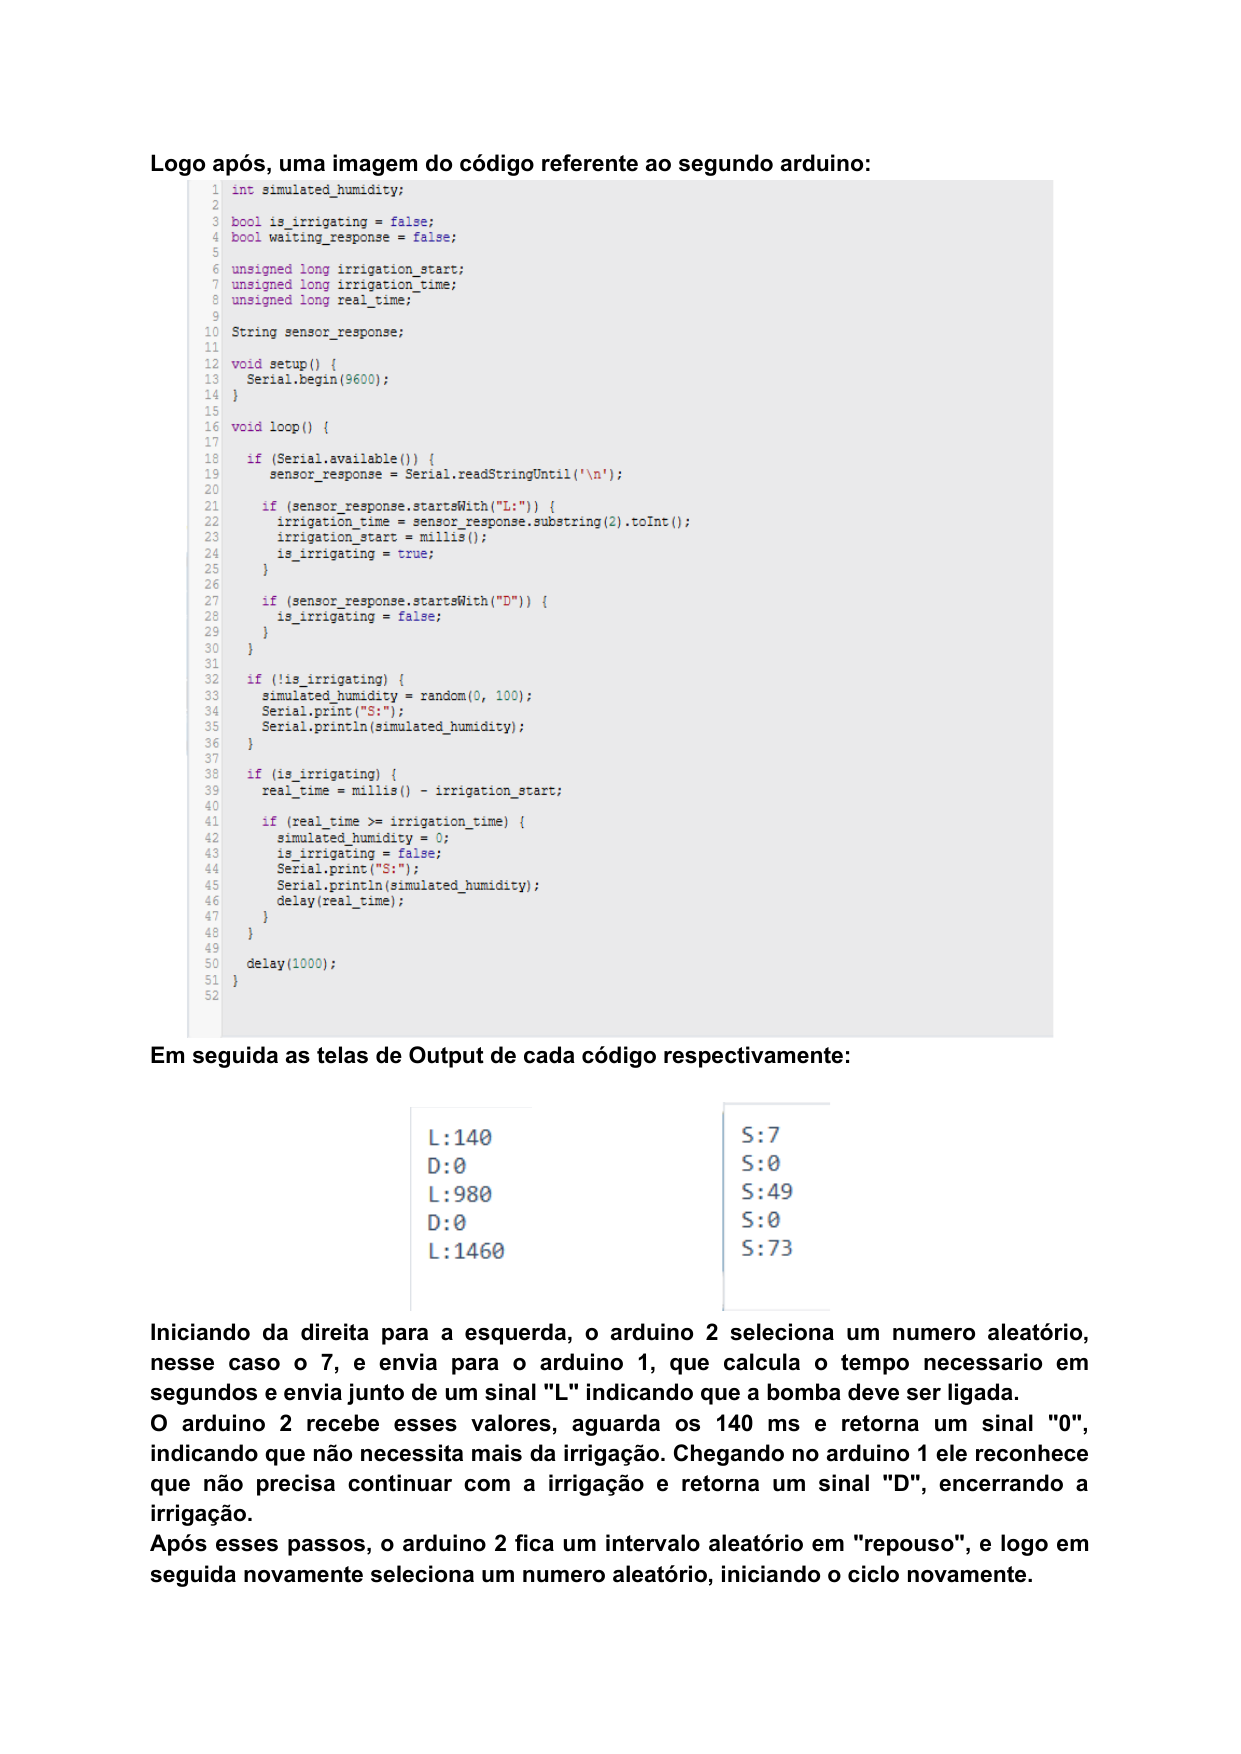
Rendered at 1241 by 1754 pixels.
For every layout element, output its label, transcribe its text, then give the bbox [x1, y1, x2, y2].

text O arduino 2 recebe esses valores, aguarda os 140 ms e retorna um sinal "0", indicando que não necessita mais da irrigação. Chegando no arduino 1 ele reconhece que não precisa continuar com a irrigação e retorna um sinal "D", encerrando a irrigação. [150, 1409, 1090, 1526]
text Logo após, uma imagem do código referente ao segundo arduino: [150, 150, 1090, 176]
text Em seguida as telas de Output de cada código respectivamente: [150, 1042, 1090, 1068]
text Iniciando da direita para a esquerda, o arduino 2 seleciona um numero aleatório, nesse caso o 7, e envia para o arduino 1, que calcula o tempo necessario em segundos e envia junto de um sinal "L" indicando que a bomba deve ser ligada. [150, 1319, 1090, 1406]
text Após esses passos, o arduino 2 fica um intervalo aleatório em "repouso", e logo em seguida novamente seleciona um numero aleatório, iniciando o ciclo novamente. [150, 1530, 1090, 1587]
